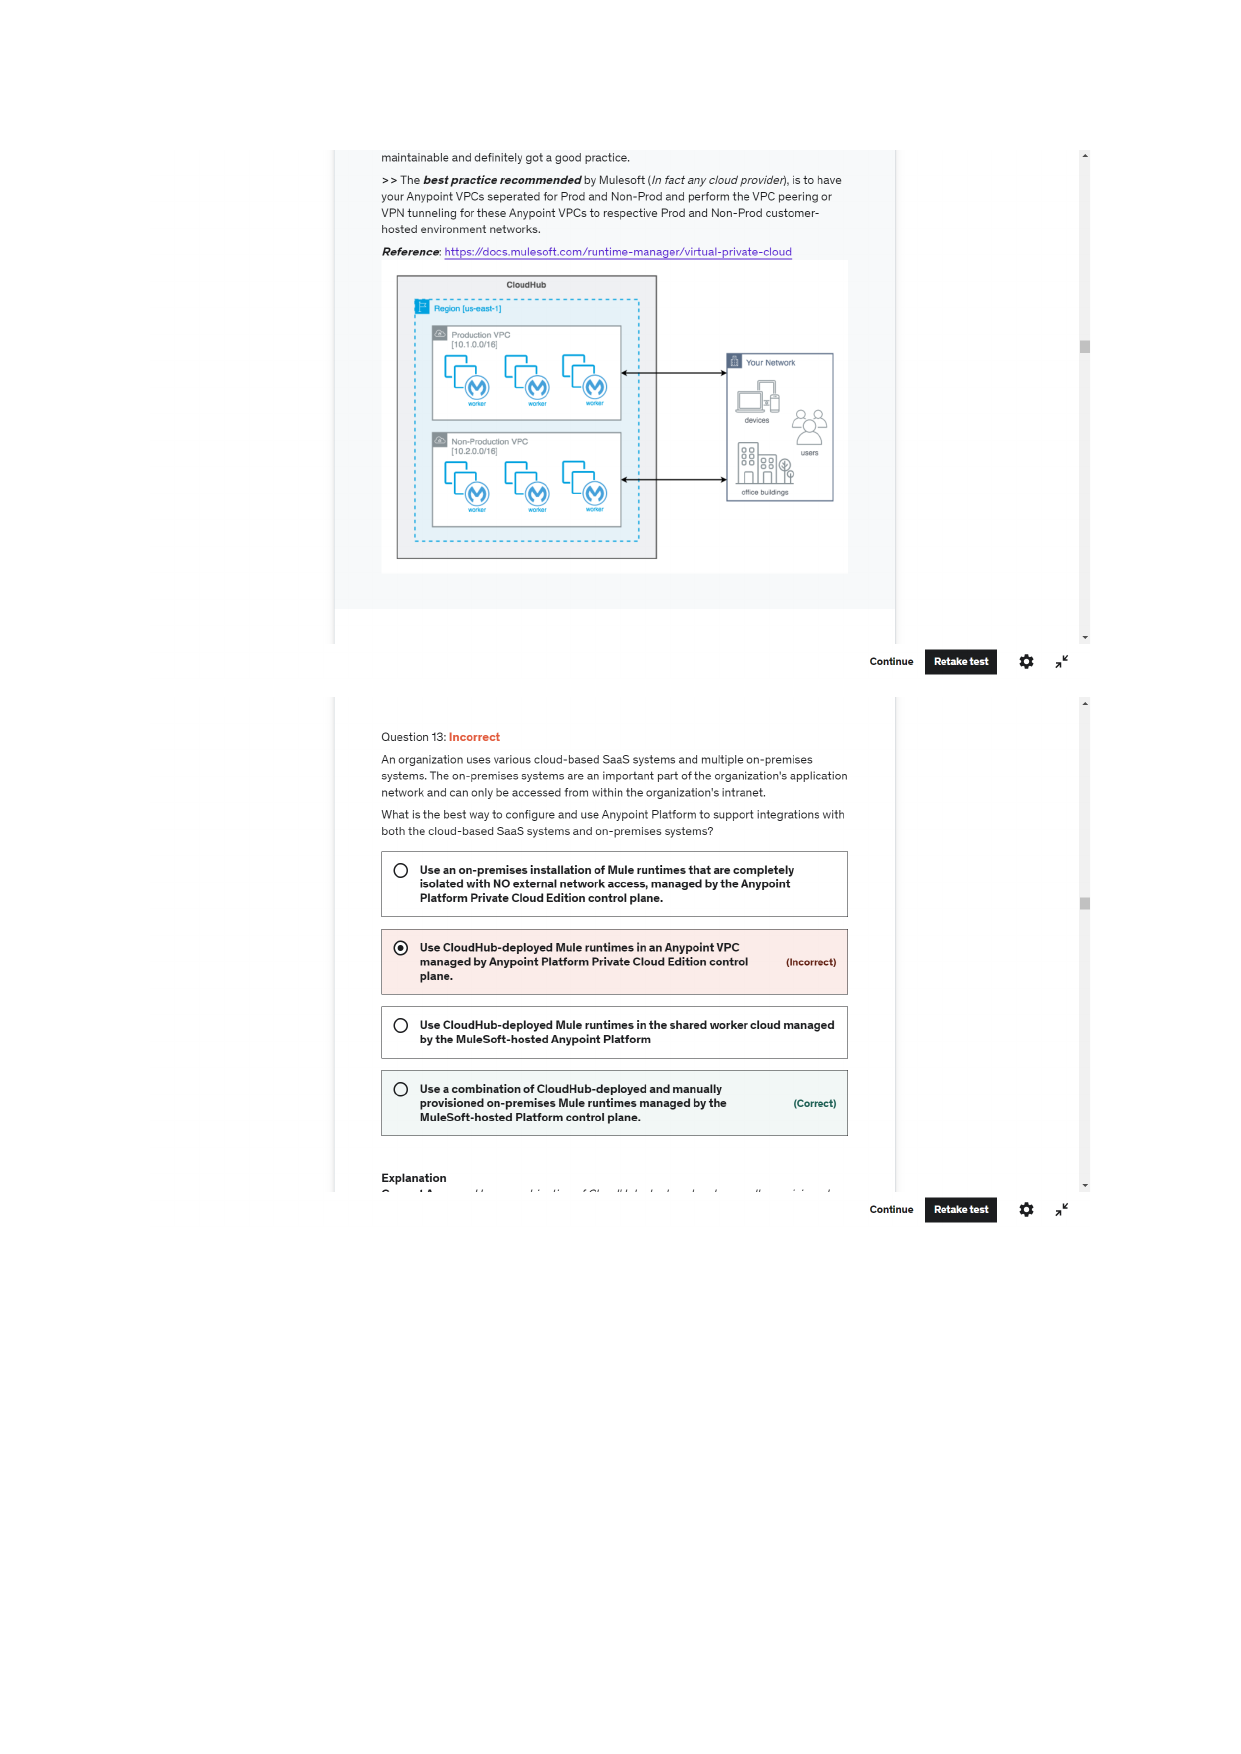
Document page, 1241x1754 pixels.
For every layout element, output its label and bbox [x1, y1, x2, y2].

picture [150, 150, 1091, 679]
picture [150, 697, 1091, 1227]
